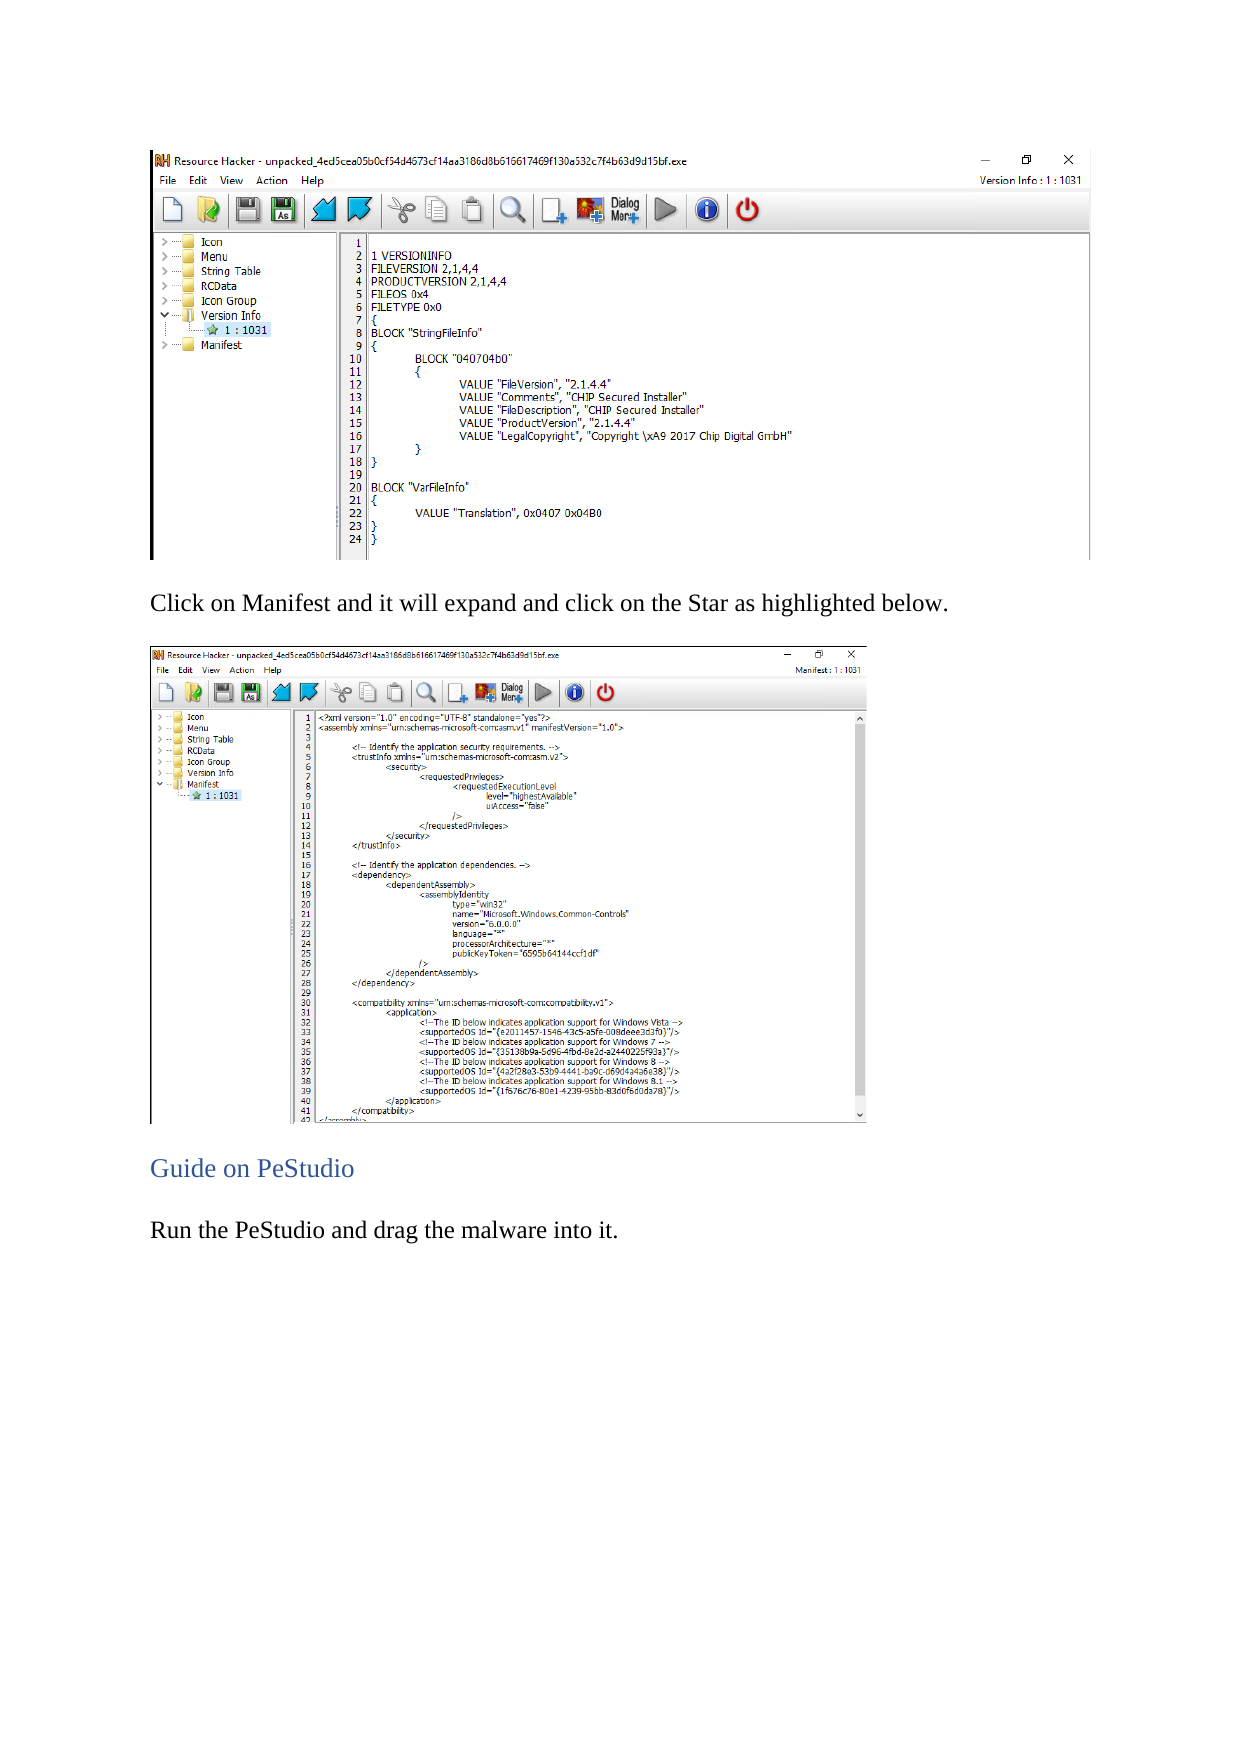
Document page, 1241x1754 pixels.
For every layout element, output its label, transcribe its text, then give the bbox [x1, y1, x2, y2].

picture [150, 646, 867, 1124]
text Run the PeStudio and drag the malware into it. [150, 1215, 1090, 1244]
subtitle Guide on PeStudio [150, 1152, 1090, 1184]
text Click on Manifest and it will expand and click on the Star as highlighted below. [150, 588, 1090, 617]
picture [150, 150, 1091, 560]
